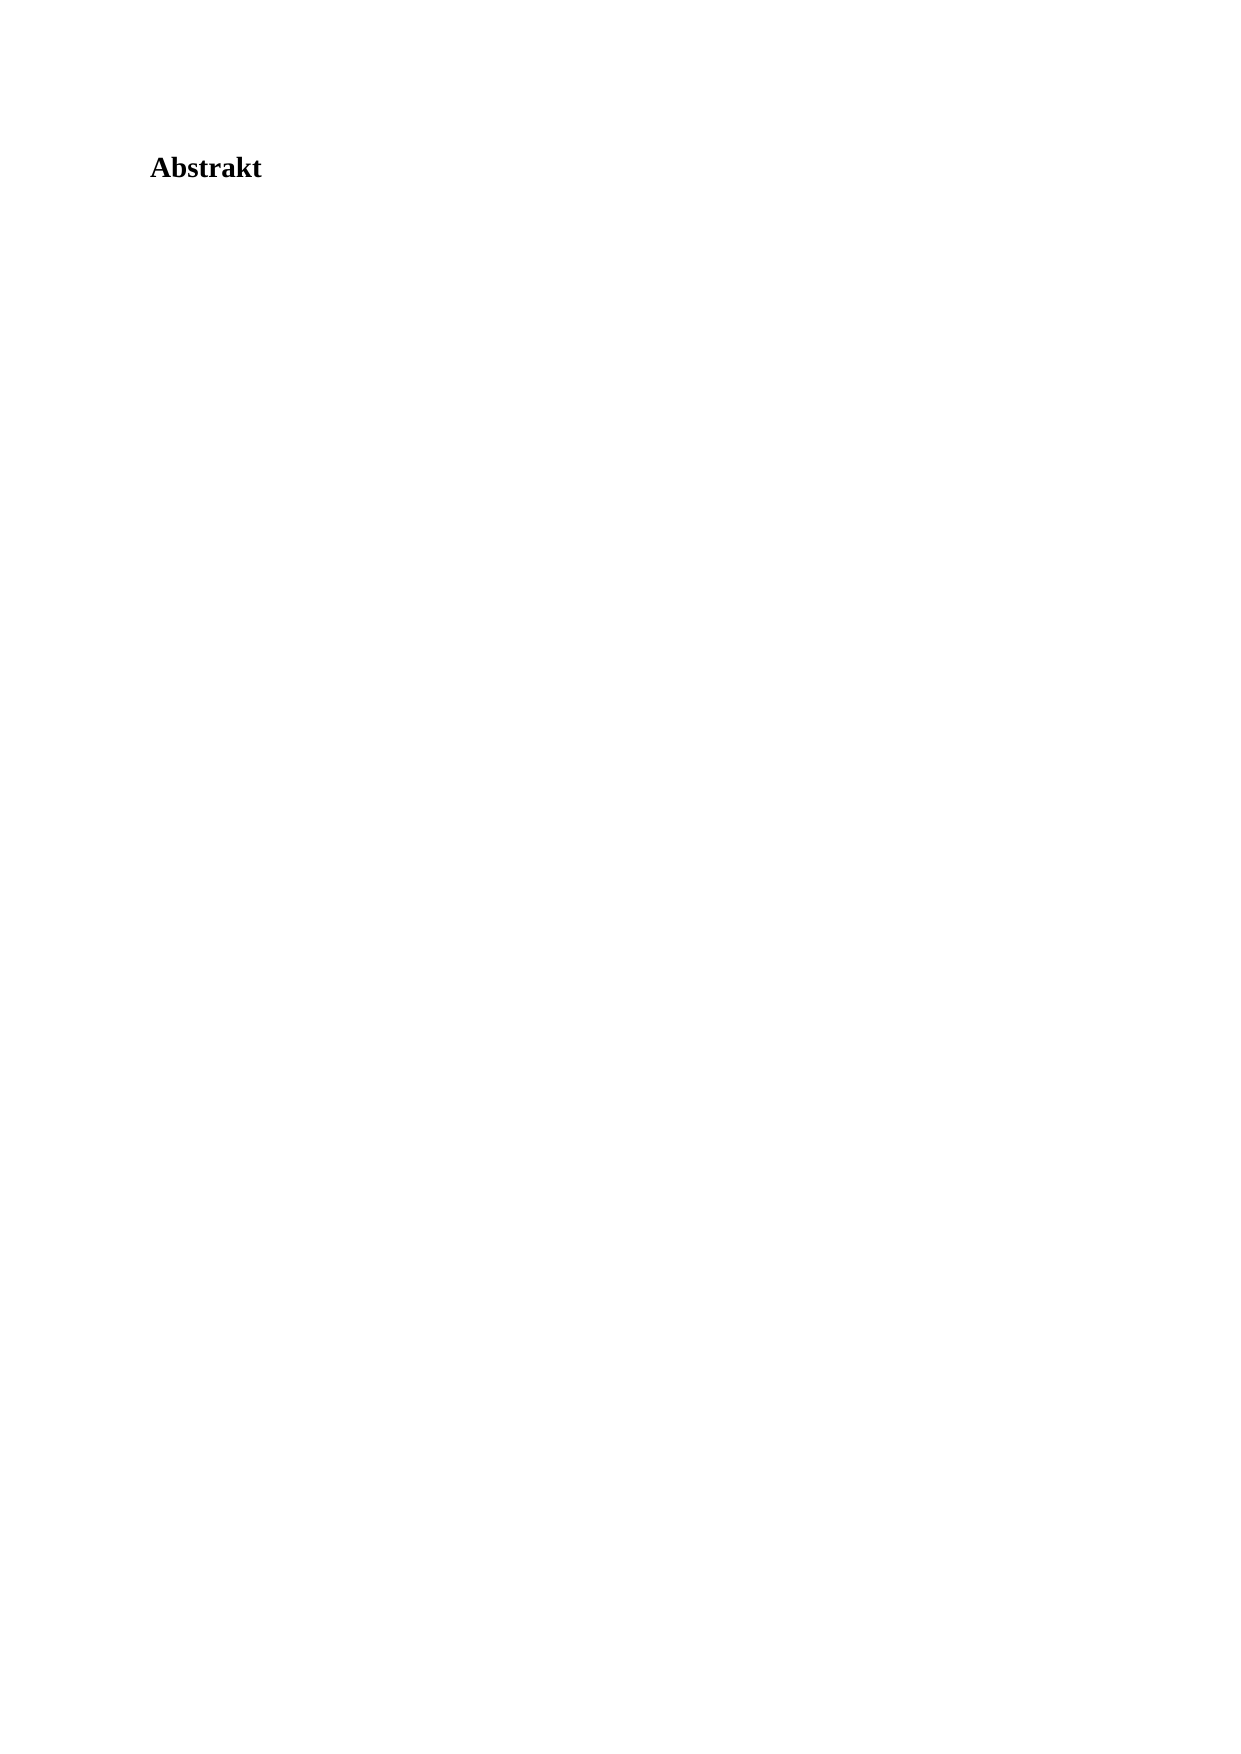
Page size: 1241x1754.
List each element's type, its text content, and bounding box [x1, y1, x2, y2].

text Abstrakt [150, 150, 1090, 183]
